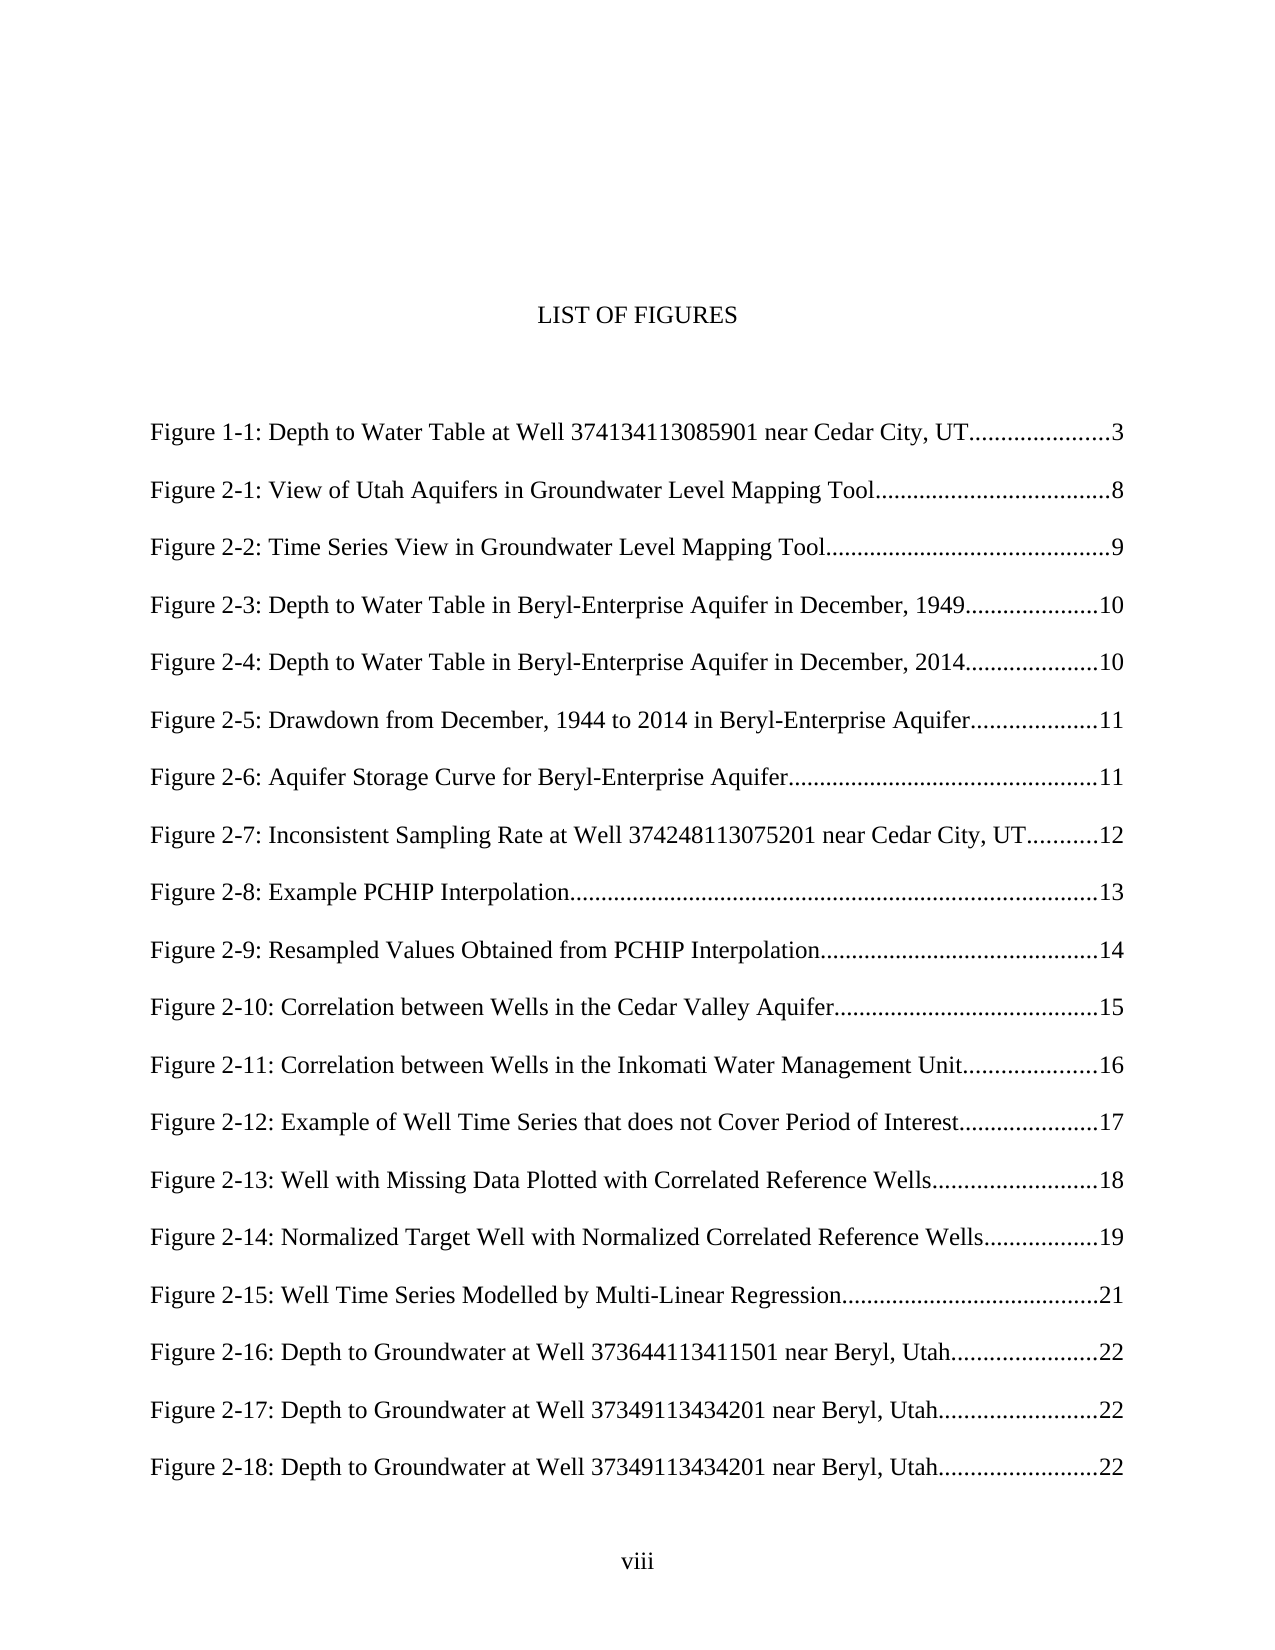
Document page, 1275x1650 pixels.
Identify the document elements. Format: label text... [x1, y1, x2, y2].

text Figure 2-13: Well with Missing Data Plotted with Correlated Reference Wells 18 [150, 1165, 1125, 1193]
text Figure 2-7: Inconsistent Sampling Rate at Well 374248113075201 near Cedar City, UT 12 [150, 820, 1125, 848]
text Figure 2-2: Time Series View in Groundwater Level Mapping Tool 9 [150, 532, 1125, 561]
text Figure 2-12: Example of Well Time Series that does not Cover Period of Interest 17 [150, 1107, 1125, 1136]
text Figure 2-5: Drawdown from December, 1944 to 2014 in Beryl-Enterprise Aquifer 11 [150, 705, 1125, 733]
text Figure 2-3: Depth to Water Table in Beryl-Enterprise Aquifer in December, 1949 10 [150, 590, 1125, 618]
text Figure 2-1: View of Utah Aquifers in Groundwater Level Mapping Tool 8 [150, 475, 1125, 503]
subtitle LIST OF FIGURES [150, 300, 1125, 329]
text Figure 2-17: Depth to Groundwater at Well 37349113434201 near Beryl, Utah 22 [150, 1395, 1125, 1423]
text Figure 2-9: Resampled Values Obtained from PCHIP Interpolation 14 [150, 935, 1125, 963]
text Figure 2-6: Aquifer Storage Curve for Beryl-Enterprise Aquifer 11 [150, 762, 1125, 791]
text Figure 2-4: Depth to Water Table in Beryl-Enterprise Aquifer in December, 2014 10 [150, 647, 1125, 676]
text Figure 2-16: Depth to Groundwater at Well 373644113411501 near Beryl, Utah 22 [150, 1337, 1125, 1366]
text Figure 2-14: Normalized Target Well with Normalized Correlated Reference Wells 19 [150, 1222, 1125, 1251]
text Figure 2-11: Correlation between Wells in the Inkomati Water Management Unit 16 [150, 1050, 1125, 1078]
text Figure 2-8: Example PCHIP Interpolation 13 [150, 877, 1125, 906]
text Figure 2-10: Correlation between Wells in the Cedar Valley Aquifer 15 [150, 992, 1125, 1021]
text Figure 2-18: Depth to Groundwater at Well 37349113434201 near Beryl, Utah 22 [150, 1452, 1125, 1481]
text Figure 2-15: Well Time Series Modelled by Multi-Linear Regression 21 [150, 1280, 1125, 1308]
text Figure 1-1: Depth to Water Table at Well 374134113085901 near Cedar City, UT 3 [150, 417, 1125, 446]
